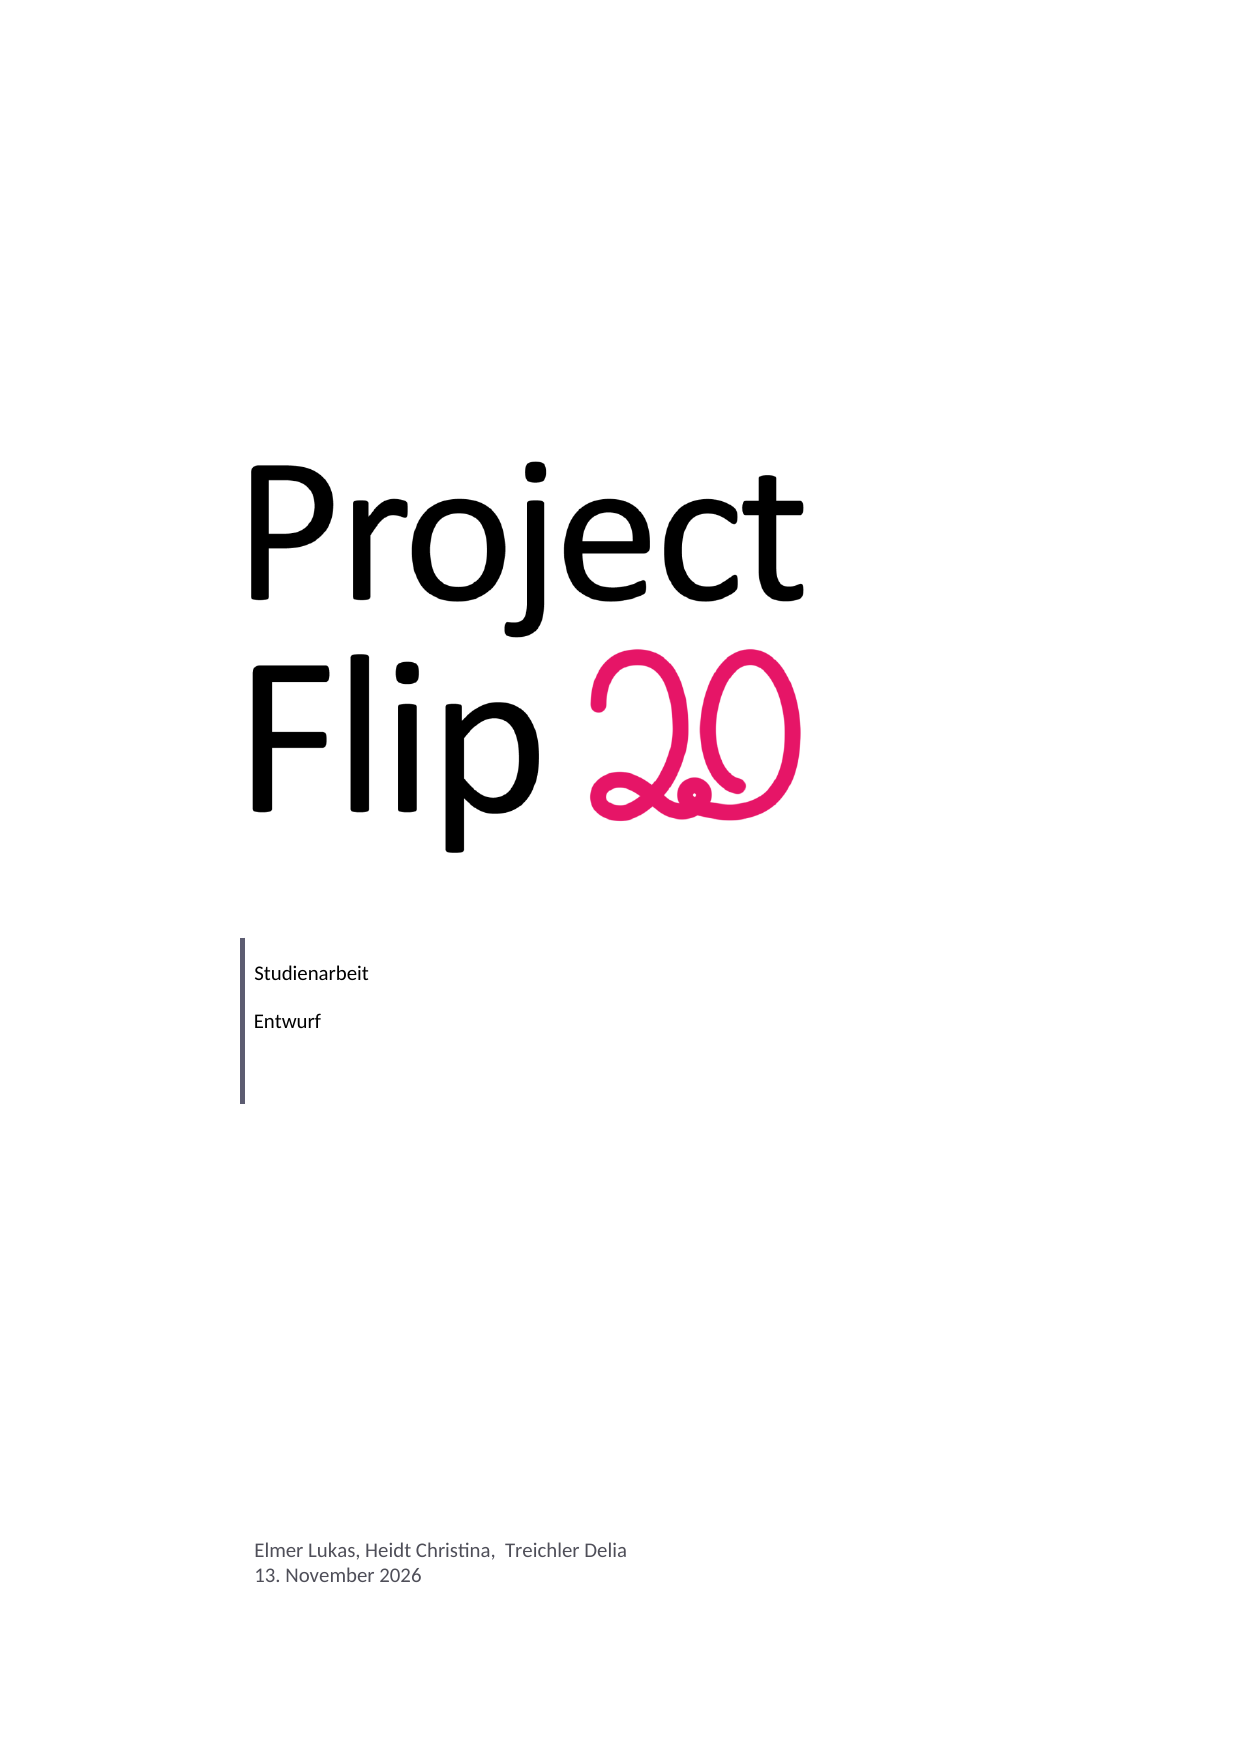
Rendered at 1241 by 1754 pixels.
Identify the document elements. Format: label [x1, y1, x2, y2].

picture [251, 451, 819, 863]
